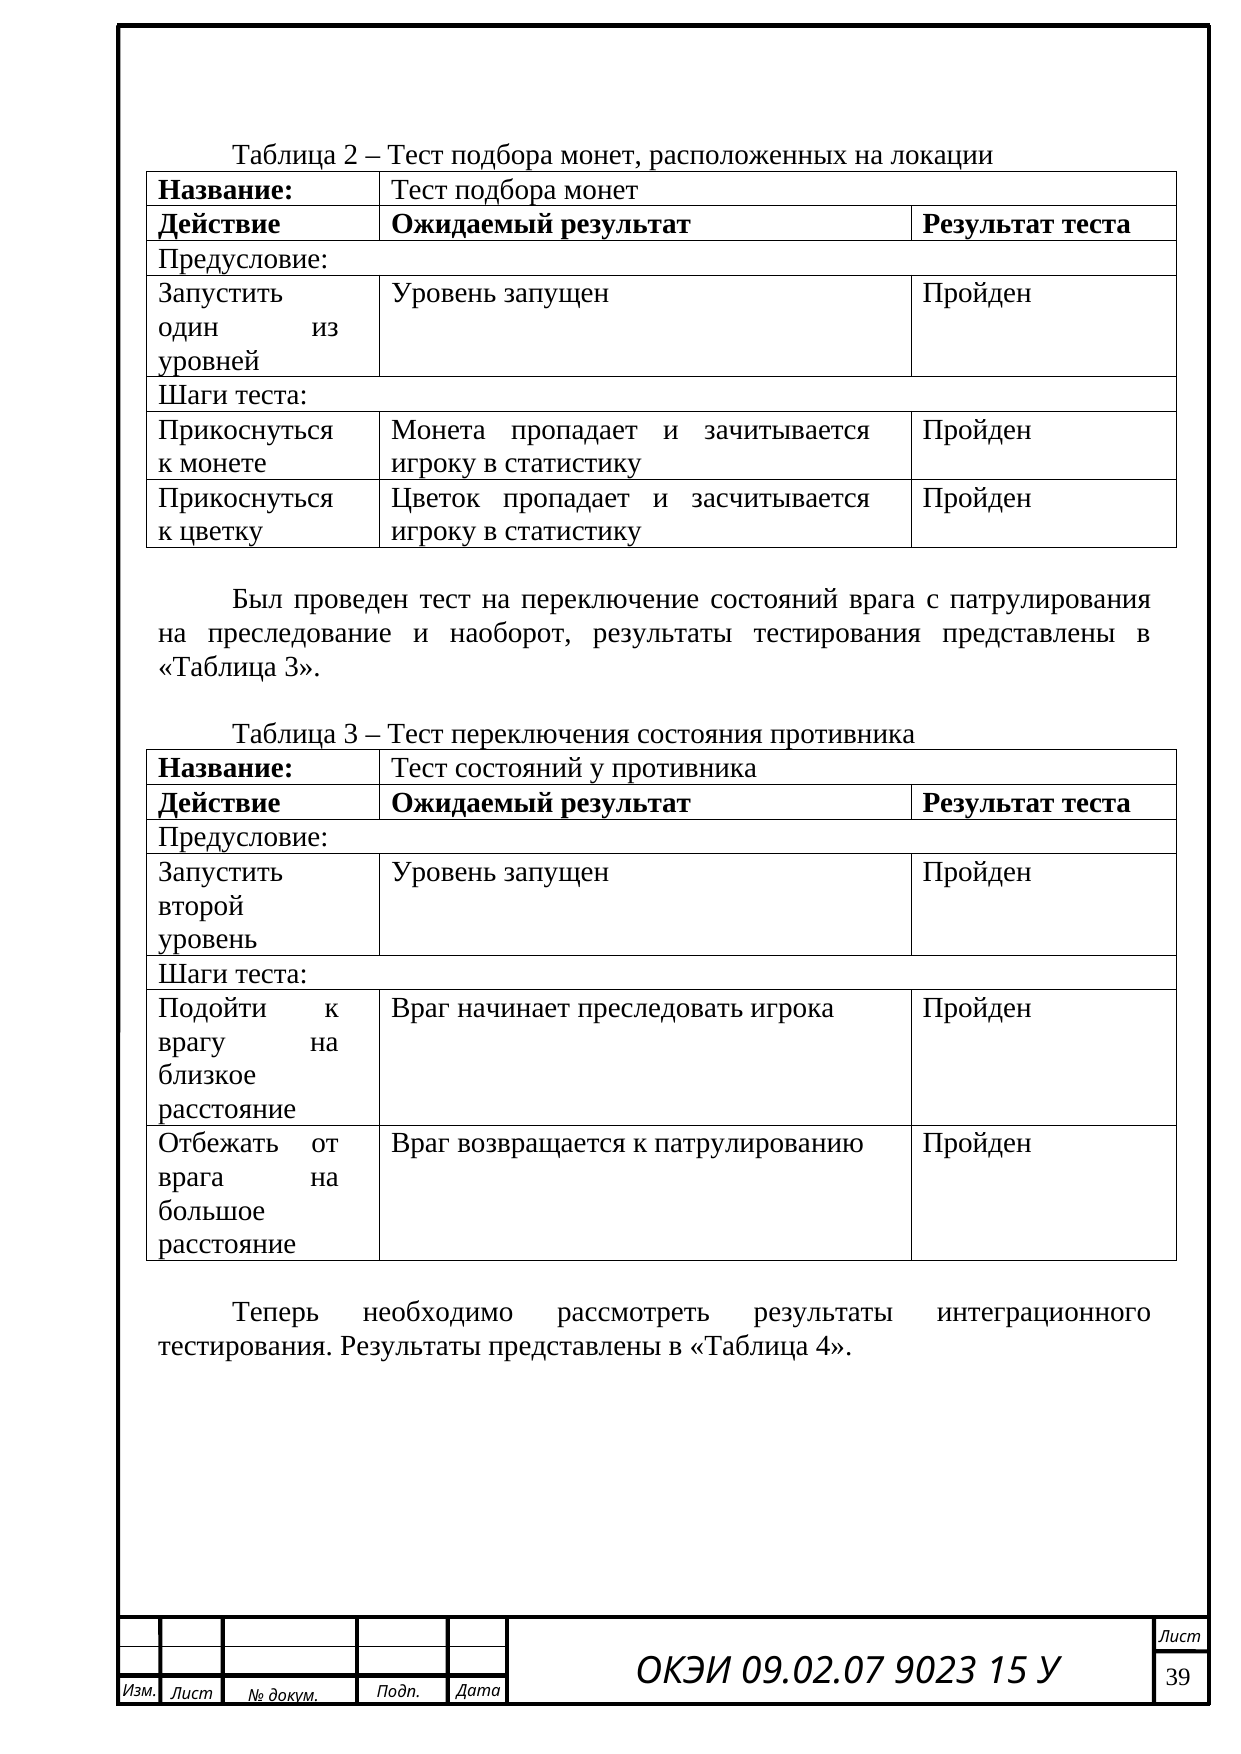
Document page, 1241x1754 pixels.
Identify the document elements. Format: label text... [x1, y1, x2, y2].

table_cell Пройден [912, 276, 1176, 376]
table_header Название: [147, 750, 379, 784]
table_header Тест состояний у противника [380, 750, 1176, 784]
table_cell Враг начинает преследовать игрока [380, 990, 911, 1124]
table_cell Предусловие: [147, 241, 1176, 274]
table_cell Ожидаемый результат [380, 785, 911, 818]
text Таблица 3 – Тест переключения состояния противника [187, 716, 1181, 749]
text Был проведен тест на переключение состояний врага с патрулирования на преследование и наоборот, результаты тестирования представлены в «Таблица 3». [187, 582, 1181, 682]
table_cell Прикоснуться к монете [147, 412, 379, 479]
text Теперь необходимо рассмотреть результаты интеграционного тестирования. Результаты представлены в «Таблица 4». [187, 1294, 1181, 1361]
table_cell Ожидаемый результат [380, 206, 911, 240]
table_cell Запустить второй уровень [147, 854, 379, 955]
table_cell Результат теста [912, 206, 1176, 240]
table_cell Уровень запущен [380, 276, 911, 376]
text Таблица 2 – Тест подбора монет, расположенных на локации [187, 137, 1181, 171]
table_cell Враг возвращается к патрулированию [380, 1126, 911, 1260]
table_cell Уровень запущен [380, 854, 911, 955]
table_cell Цветок пропадает и засчитывается игроку в статистику [380, 480, 911, 547]
table_header Название: [147, 172, 379, 205]
table_cell Результат теста [912, 785, 1176, 818]
table_cell Шаги теста: [147, 956, 1176, 989]
table_cell Шаги теста: [147, 377, 1176, 411]
table_cell Пройден [912, 990, 1176, 1124]
table_cell Пройден [912, 1126, 1176, 1260]
table_cell Пройден [912, 412, 1176, 479]
table_cell Подойти к врагу на близкое расстояние [147, 990, 379, 1124]
table_cell Монета пропадает и зачитывается игроку в статистику [380, 412, 911, 479]
table_cell Пройден [912, 480, 1176, 547]
table_cell Запустить один из уровней [147, 276, 379, 376]
table_cell Пройден [912, 854, 1176, 955]
table_cell Действие [147, 206, 379, 240]
table_cell Прикоснуться к цветку [147, 480, 379, 547]
table_cell Действие [147, 785, 379, 818]
table_cell Предусловие: [147, 820, 1176, 853]
table_header Тест подбора монет [380, 172, 1176, 205]
table_cell Отбежать от врага на большое расстояние [147, 1126, 379, 1260]
